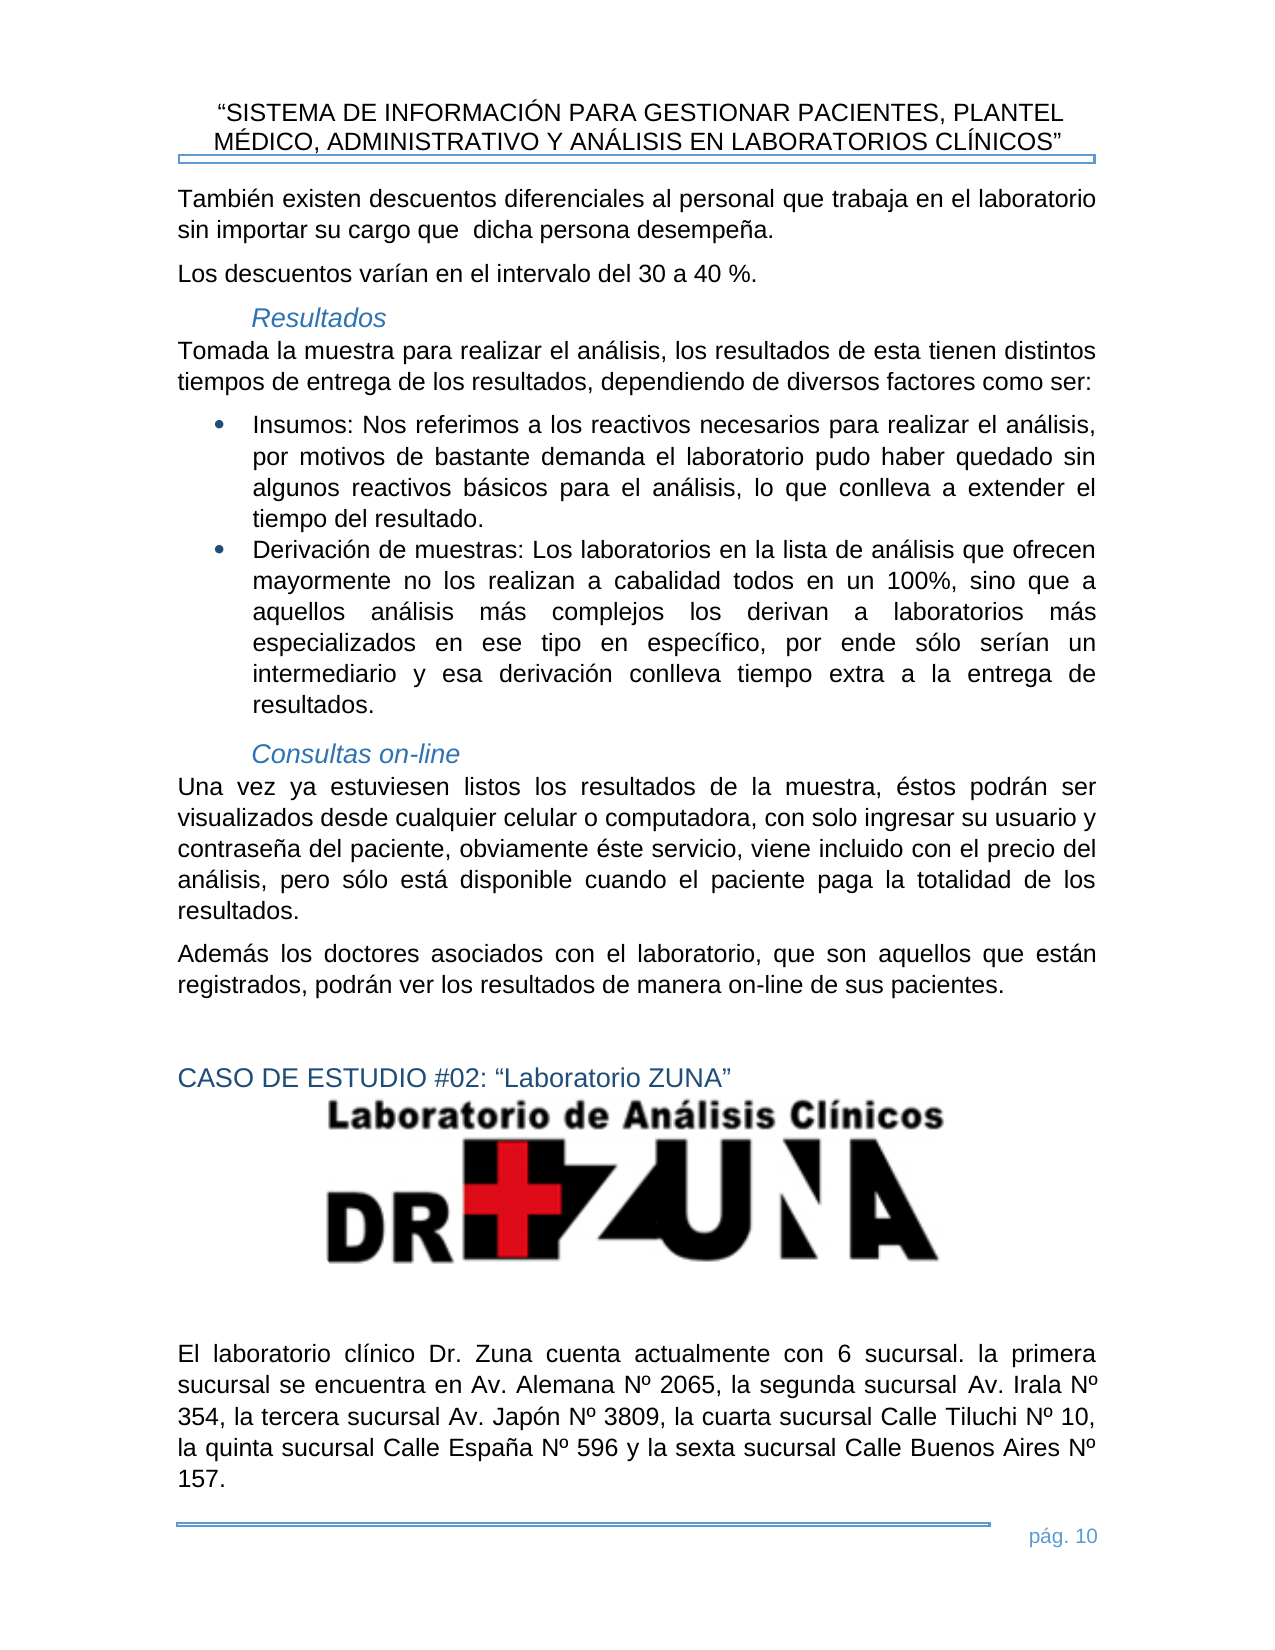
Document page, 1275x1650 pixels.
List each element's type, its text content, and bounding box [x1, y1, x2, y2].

text El laboratorio clínico Dr. Zuna cuenta actualmente con 6 sucursal. la primera sucursal se encuentra en Av. Alemana Nº 2065, la segunda sucursal Av. Irala Nº 354, la tercera sucursal Av. Japón Nº 3809, la cuarta sucursal Calle Tiluchi Nº 10, la quinta sucursal Calle España Nº 596 y la sexta sucursal Calle Buenos Aires Nº 157. [177, 1339, 1098, 1492]
text Los descuentos varían en el intervalo del 30 a 40 %. [177, 259, 1098, 287]
list Insumos: Nos referimos a los reactivos necesarios para realizar el análisis, por motivos de bastante demanda el laboratorio pudo haber quedado sin algunos reactivos básicos para el análisis, lo que conlleva a extender el tiempo del resultado. [215, 411, 1098, 532]
subtitle Resultados [251, 302, 1098, 333]
subtitle Consultas on-line [251, 738, 1098, 769]
list Derivación de muestras: Los laboratorios en la lista de análisis que ofrecen mayormente no los realizan a cabalidad todos en un 100%, sino que a aquellos análisis más complejos los derivan a laboratorios más especializados en ese tipo en específico, por ende sólo serían un intermediario y esa derivación conlleva tiempo extra a la entrega de resultados. [215, 535, 1098, 719]
text Tomada la muestra para realizar el análisis, los resultados de esta tienen distintos tiempos de entrega de los resultados, dependiendo de diversos factores como ser: [177, 336, 1098, 396]
text Una vez ya estuviesen listos los resultados de la muestra, éstos podrán ser visualizados desde cualquier celular o computadora, con solo ingresar su usuario y contraseña del paciente, obviamente éste servicio, viene incluido con el precio del análisis, pero sólo está disponible cuando el paciente paga la totalidad de los resultados. [177, 772, 1098, 924]
text Además los doctores asociados con el laboratorio, que son aquellos que están registrados, podrán ver los resultados de manera on-line de sus pacientes. [177, 939, 1098, 999]
subtitle CASO DE ESTUDIO #02: “Laboratorio ZUNA” [177, 1062, 1098, 1093]
text También existen descuentos diferenciales al personal que trabaja en el laboratorio sin importar su cargo que dicha persona desempeña. [177, 184, 1098, 244]
picture [325, 1095, 950, 1268]
